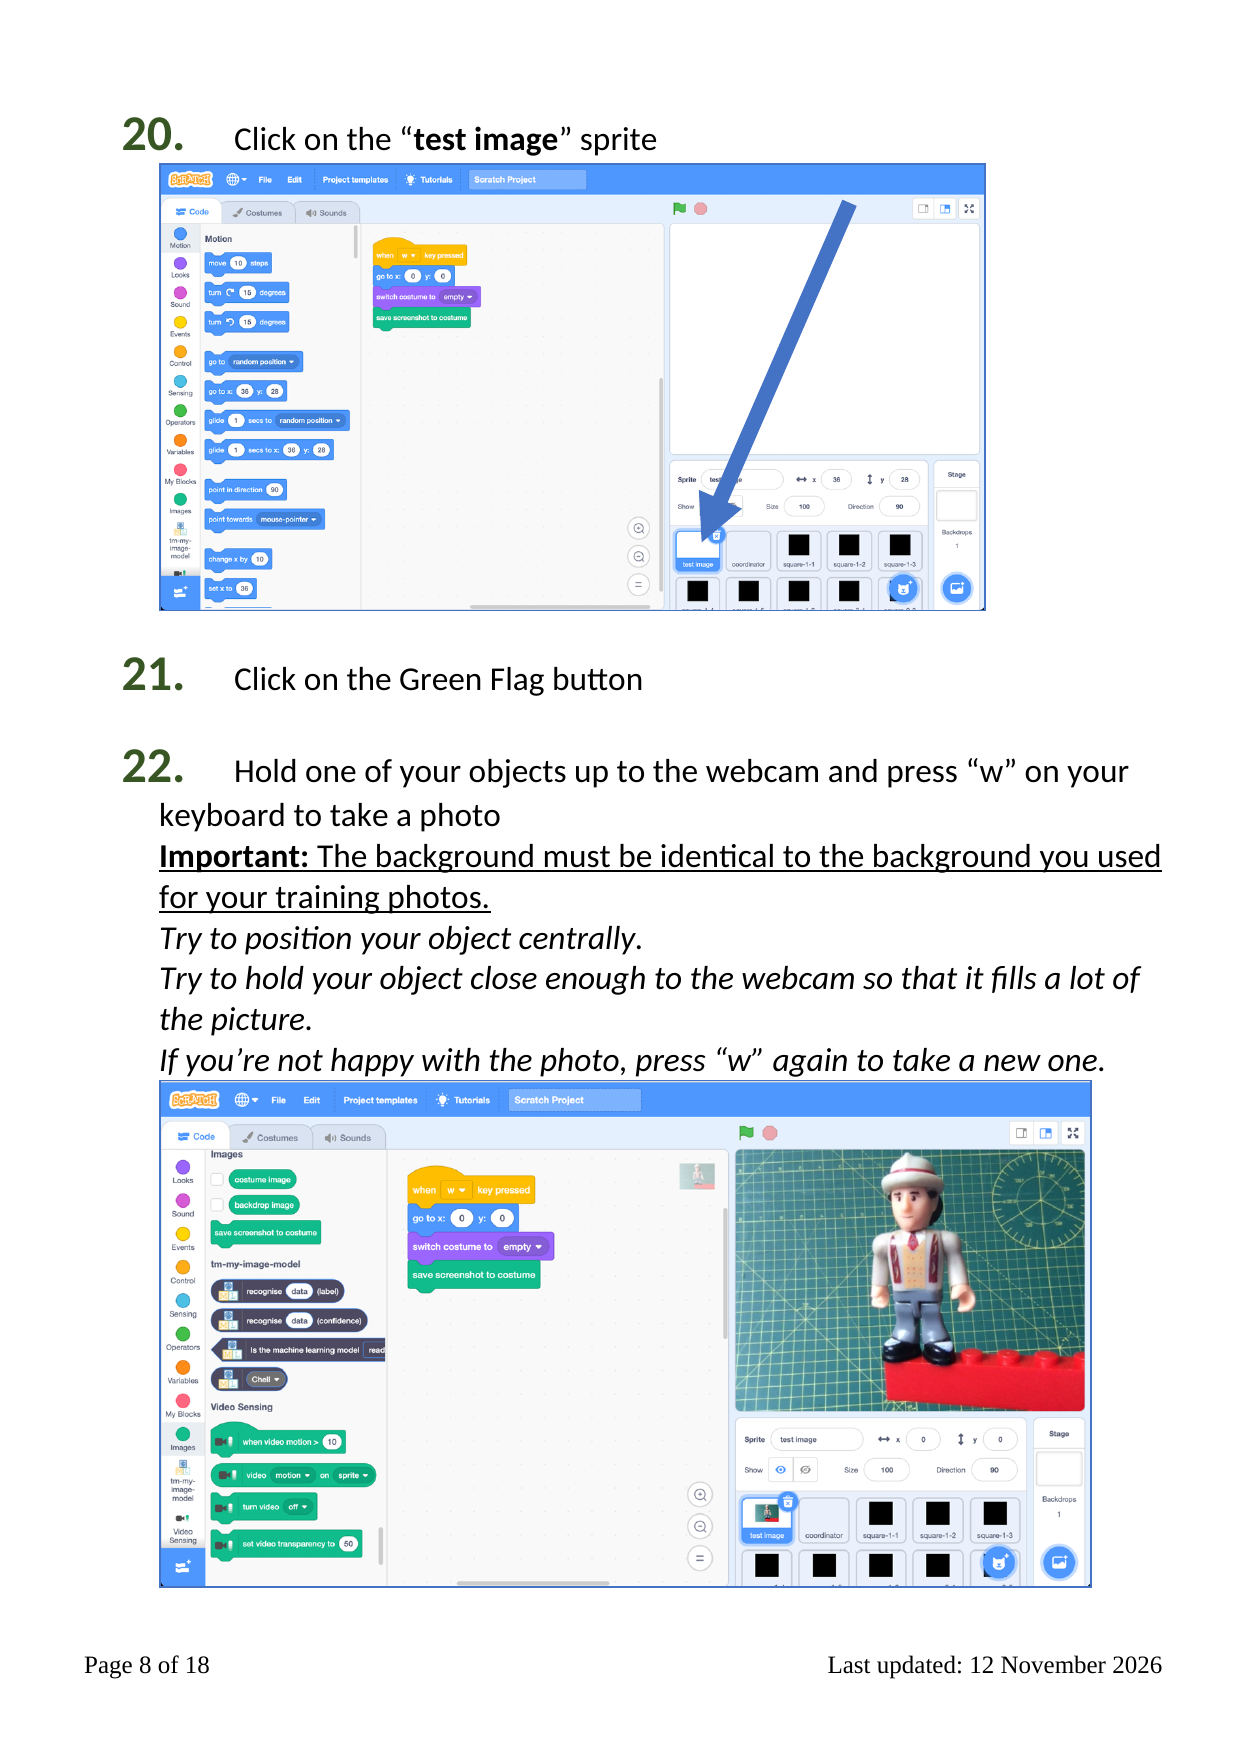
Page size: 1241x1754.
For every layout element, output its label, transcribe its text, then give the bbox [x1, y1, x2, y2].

picture [161, 165, 984, 610]
picture [161, 1081, 1090, 1586]
list Click on the Green Flag button [121, 642, 1164, 733]
